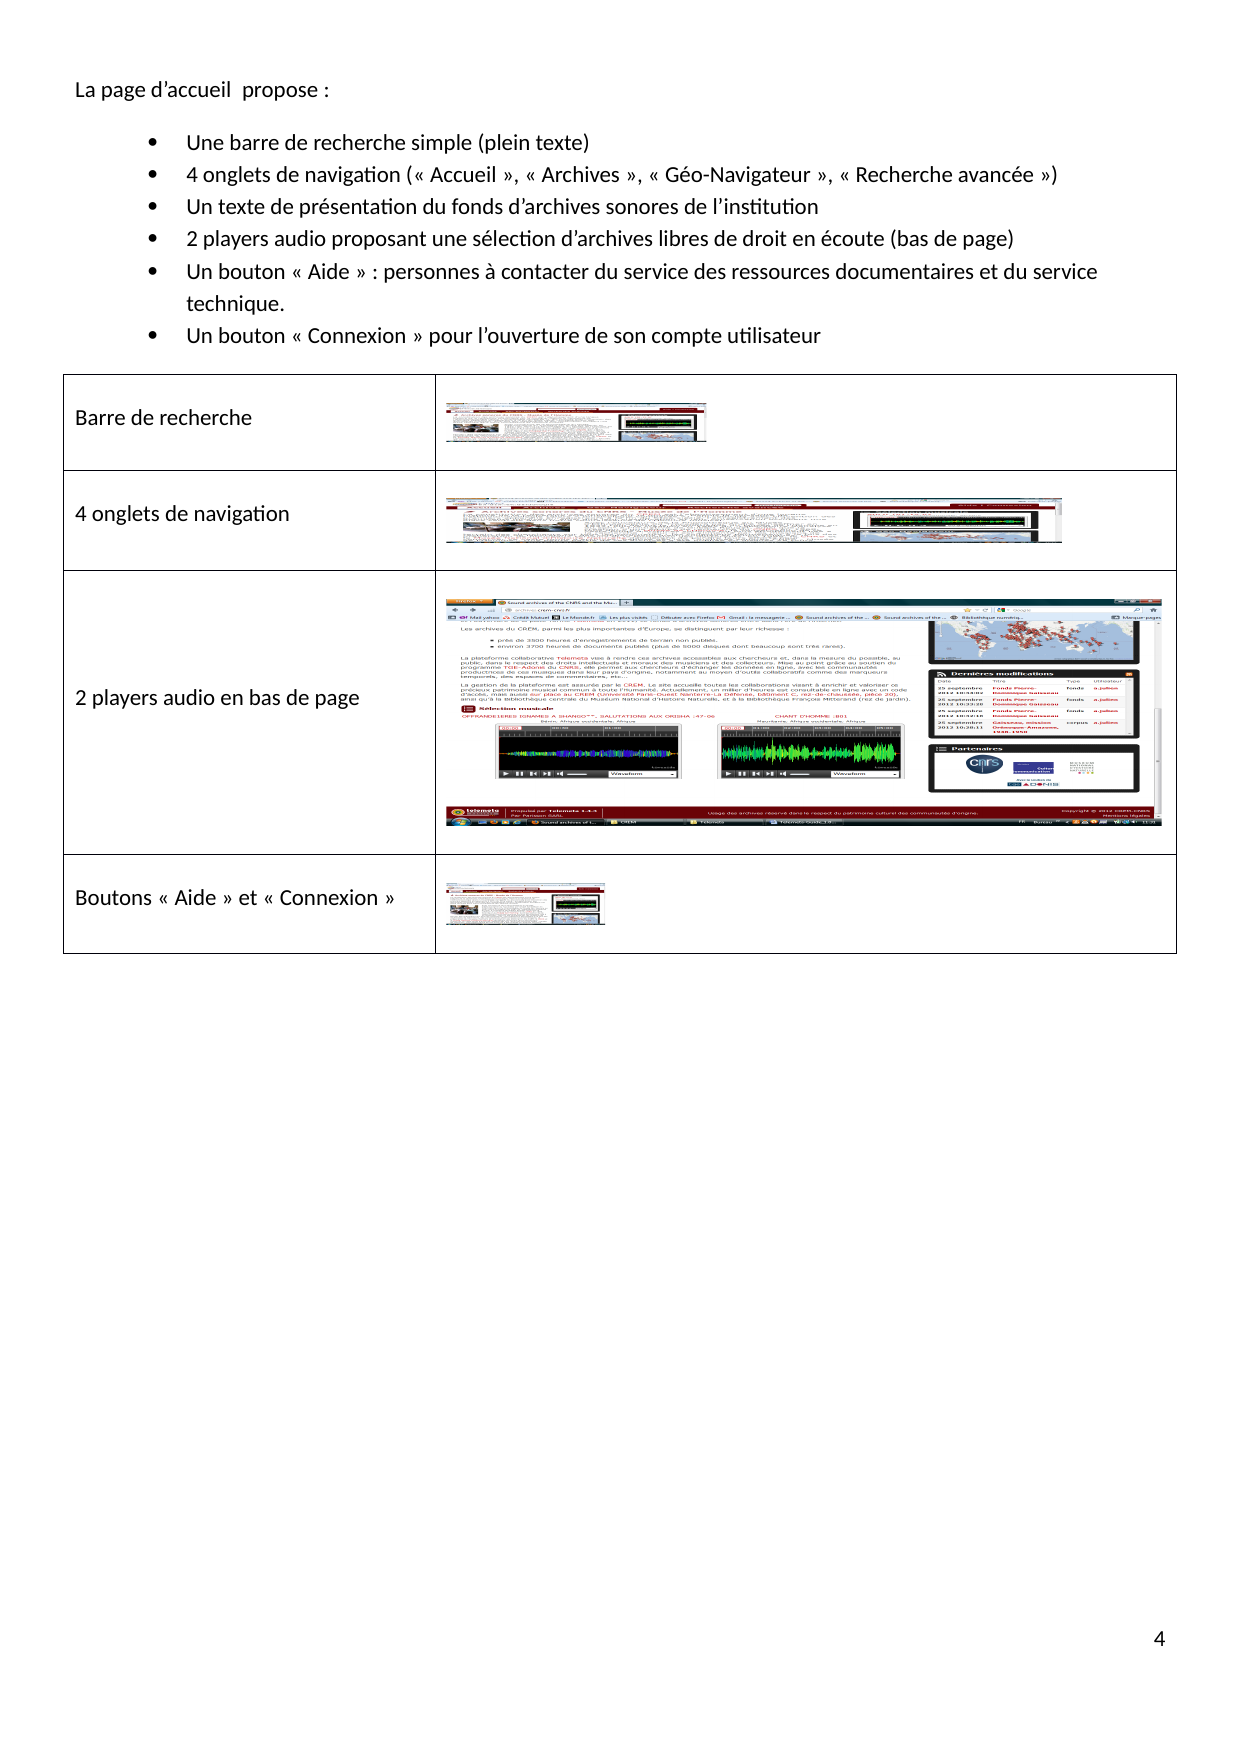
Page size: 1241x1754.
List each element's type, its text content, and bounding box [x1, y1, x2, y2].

picture [446, 403, 707, 442]
table_cell Boutons « Aide » et « Connexion » [64, 855, 435, 953]
table_cell [436, 855, 1176, 953]
table_header Barre de recherche [64, 375, 435, 469]
picture [446, 498, 1062, 543]
picture [446, 883, 606, 925]
list 2 players audio proposant une sélection d’archives libres de droit en écoute (bas de page) [148, 224, 1165, 253]
table_cell 4 onglets de navigation [64, 471, 435, 570]
list Un bouton « Connexion » pour l’ouverture de son compte utilisateur [148, 321, 1165, 349]
list Une barre de recherche simple (plein texte) [148, 128, 1165, 156]
table_cell [436, 471, 1176, 570]
picture [446, 599, 1162, 826]
list 4 onglets de navigation (« Accueil », « Archives », « Géo-Navigateur », « Recherche avancée ») [148, 160, 1165, 188]
list Un texte de présentation du fonds d’archives sonores de l’institution [148, 192, 1165, 220]
table_cell [436, 571, 1176, 854]
list Un bouton « Aide » : personnes à contacter du service des ressources documentaires et du service technique. [148, 257, 1165, 317]
table_header [436, 375, 1176, 469]
table_cell 2 players audio en bas de page [64, 571, 435, 854]
text La page d’accueil propose : [75, 75, 1165, 103]
